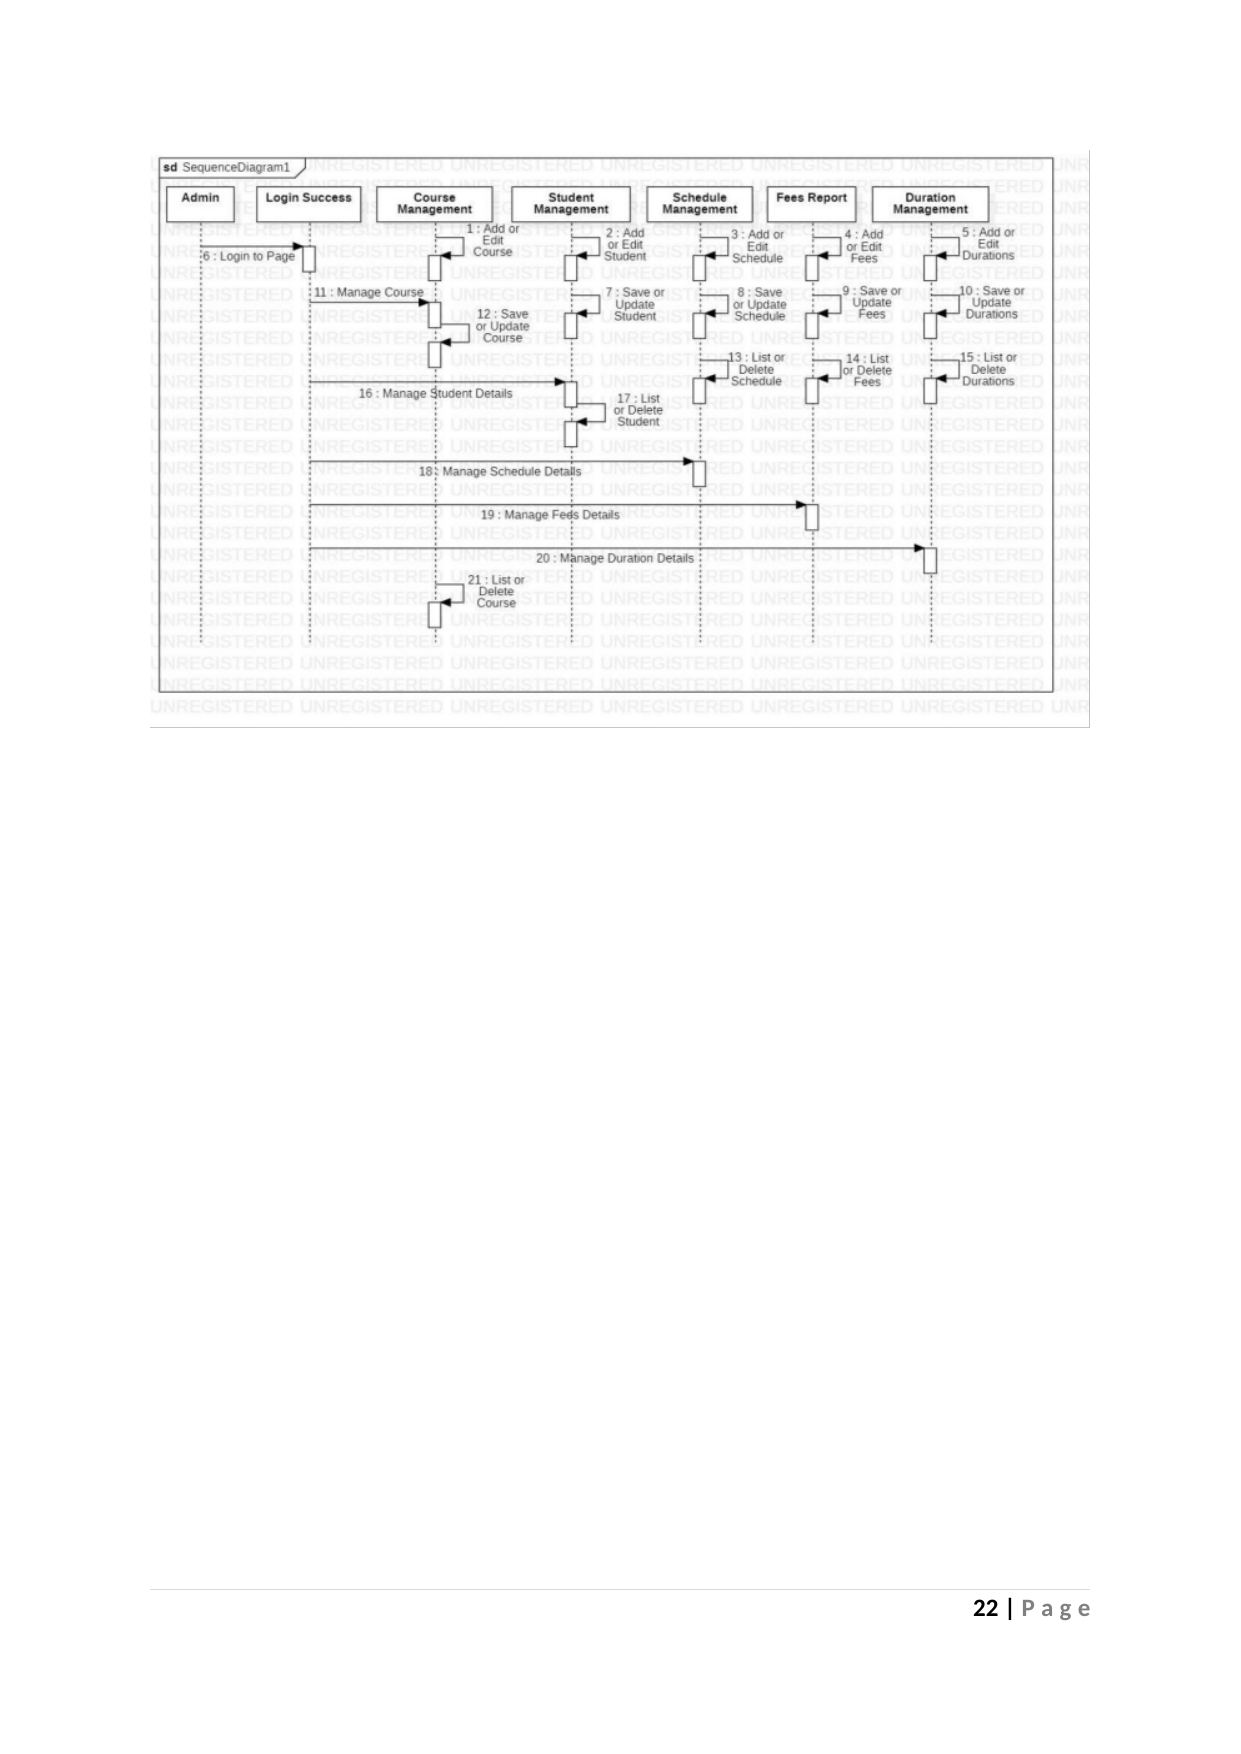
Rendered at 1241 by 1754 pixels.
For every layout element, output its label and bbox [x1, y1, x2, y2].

picture [150, 150, 1090, 729]
